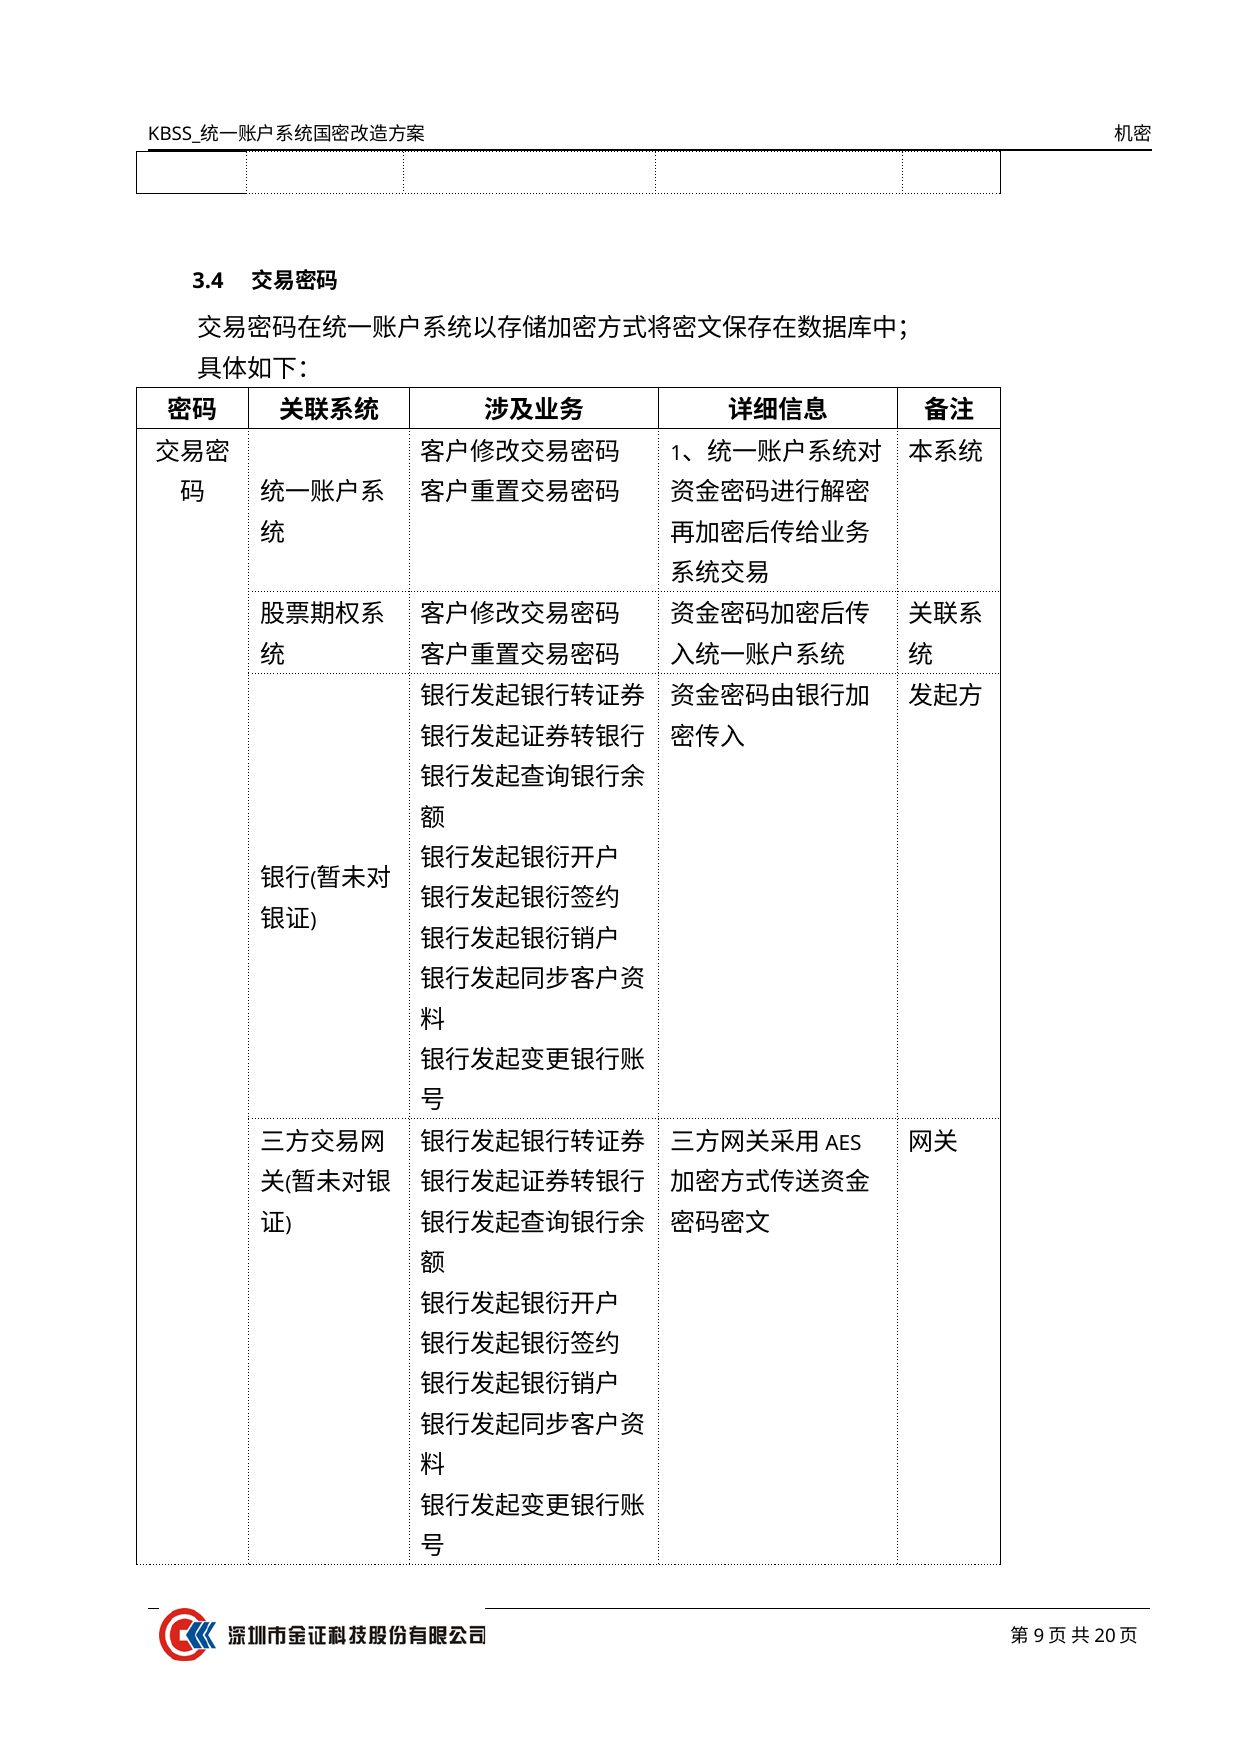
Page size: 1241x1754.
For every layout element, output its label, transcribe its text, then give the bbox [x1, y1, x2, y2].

table_cell 银行发起银行转证券 银行发起证券转银行 银行发起查询银行余额 银行发起银衍开户 银行发起银衍签约 银行发起银衍销户 银行发起同步客户资料 银行发起变更银行账号 [409, 1118, 659, 1564]
table_cell 银行(暂未对银证) [249, 673, 409, 1118]
table_cell 资金密码加密后传入统一账户系统 [659, 591, 897, 673]
table_header 关联系统 [249, 388, 409, 428]
table_cell 发起方 [897, 673, 1000, 1118]
text 交易密码在统一账户系统以存储加密方式将密文保存在数据库中； [148, 306, 1152, 346]
subtitle 交易密码 [192, 259, 1152, 299]
table_cell 交易密码 [137, 429, 249, 1564]
table_cell 1、统一账户系统对资金密码进行解密再加密后传给业务系统交易 [659, 429, 897, 591]
table_cell 客户修改交易密码 客户重置交易密码 [409, 429, 659, 591]
table_cell 三方交易网关(暂未对银证) [249, 1118, 409, 1564]
table_cell 网关 [897, 1118, 1000, 1564]
table_cell 资金密码由银行加密传入 [659, 673, 897, 1118]
table_cell 关联系统 [897, 591, 1000, 673]
table_header 详细信息 [659, 388, 897, 428]
table_cell 客户修改交易密码 客户重置交易密码 [409, 591, 659, 673]
table_header 密码 [137, 388, 248, 428]
picture [159, 1608, 486, 1661]
table_cell [403, 151, 655, 193]
table_cell [902, 151, 1000, 193]
table_cell [655, 151, 902, 193]
table_cell 本系统 [897, 429, 1000, 591]
table_cell 股票期权系统 [249, 591, 409, 673]
table_cell [246, 151, 403, 193]
table_header 备注 [898, 388, 1000, 428]
text 具体如下： [148, 346, 1152, 387]
table_header 涉及业务 [410, 388, 658, 428]
table_cell 三方网关采用AES加密方式传送资金密码密文 [659, 1118, 897, 1564]
table_cell 统一账户系统 [249, 429, 409, 591]
table_cell 银行发起银行转证券 银行发起证券转银行 银行发起查询银行余额 银行发起银衍开户 银行发起银衍签约 银行发起银衍销户 银行发起同步客户资料 银行发起变更银行账号 [409, 673, 659, 1118]
